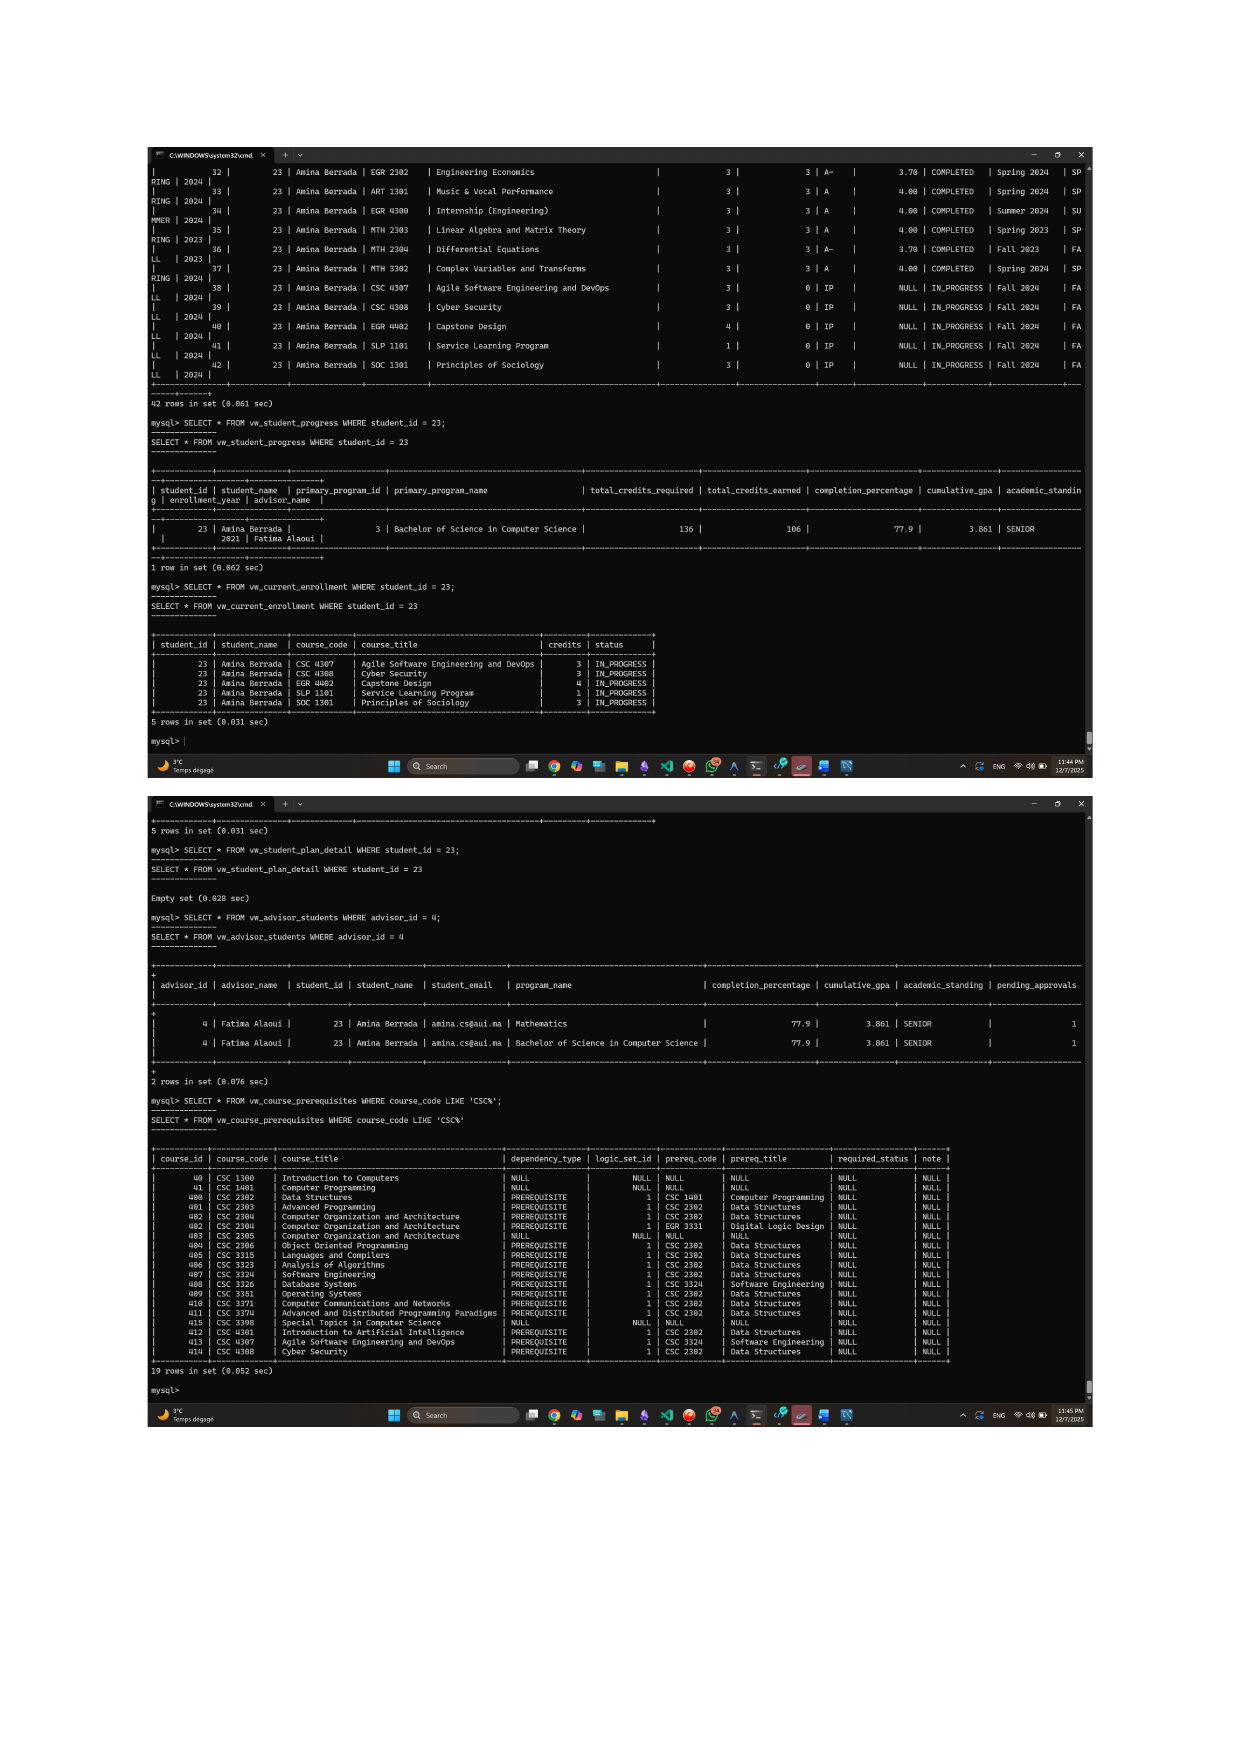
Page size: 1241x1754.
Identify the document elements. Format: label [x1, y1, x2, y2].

picture [147, 147, 1093, 778]
picture [147, 796, 1093, 1427]
